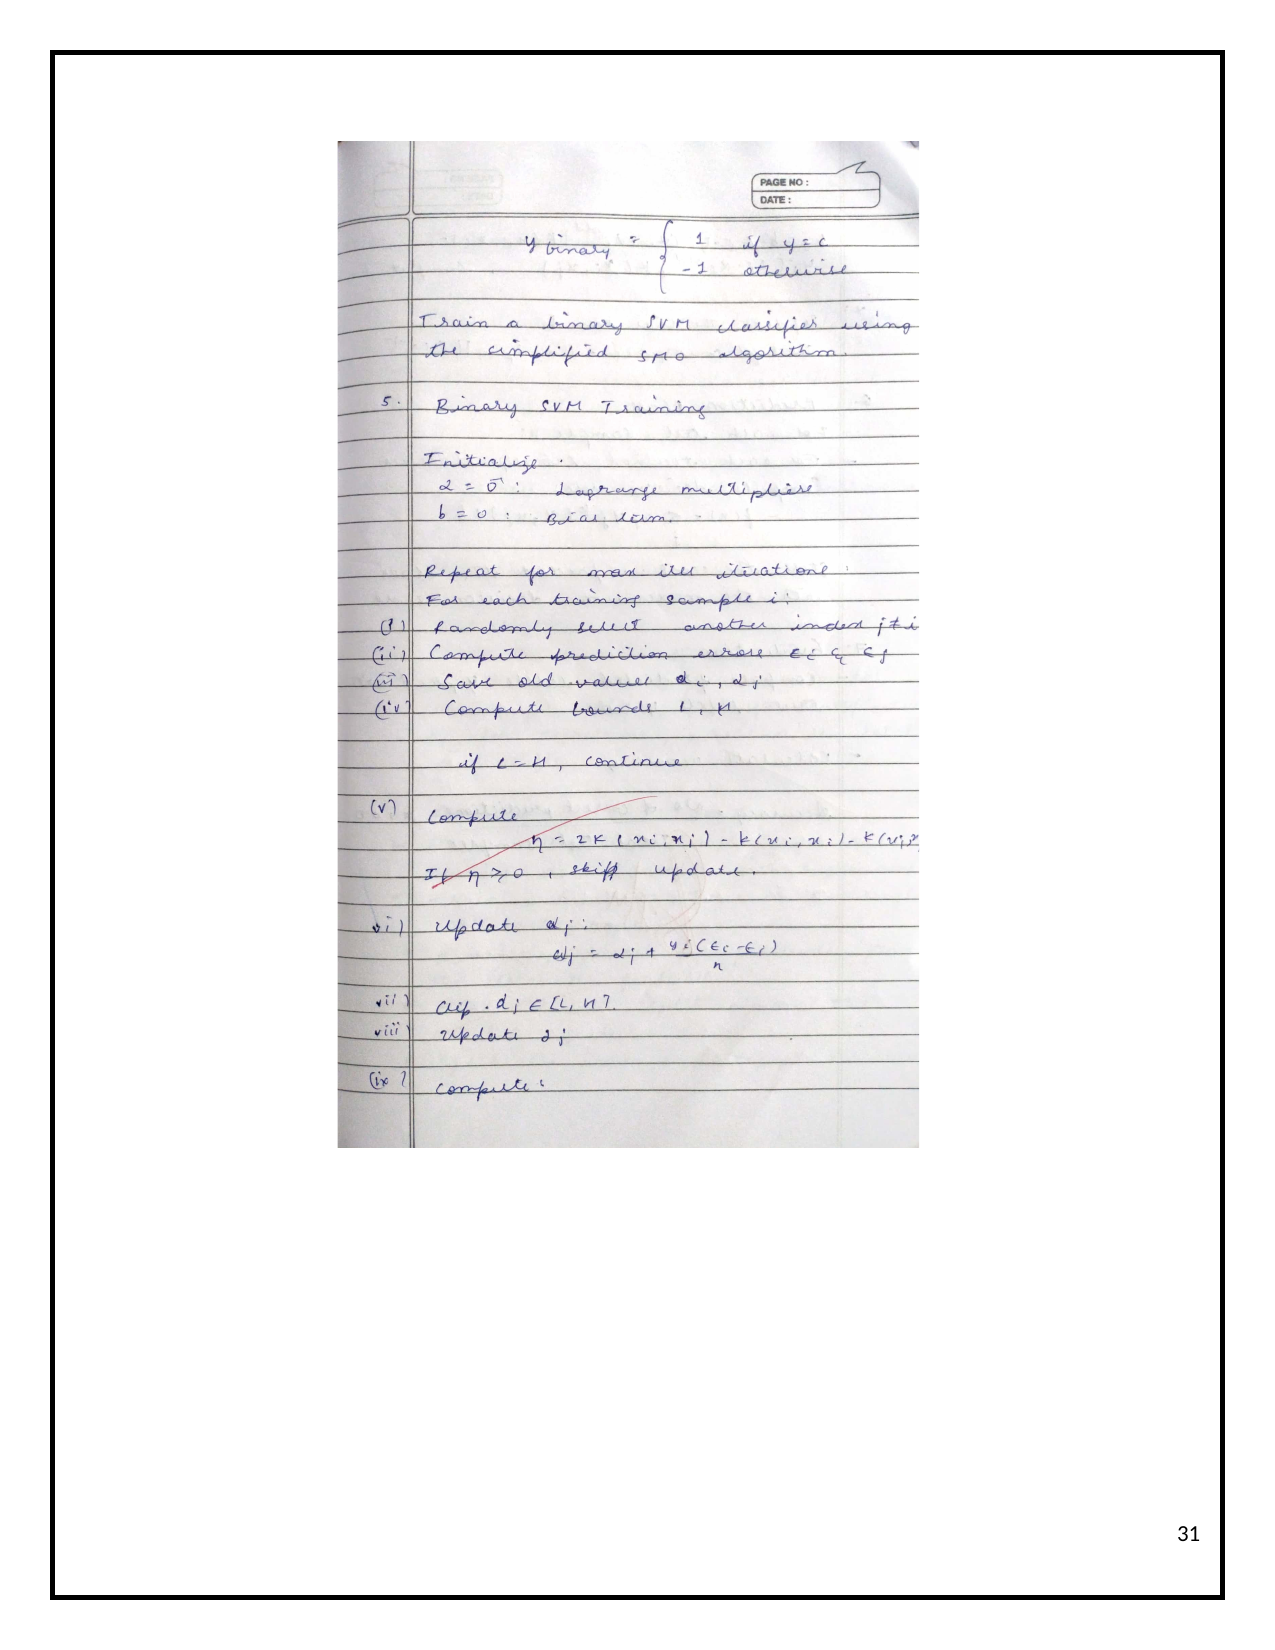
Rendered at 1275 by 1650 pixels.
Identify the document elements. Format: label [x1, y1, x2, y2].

picture [337, 141, 920, 1148]
